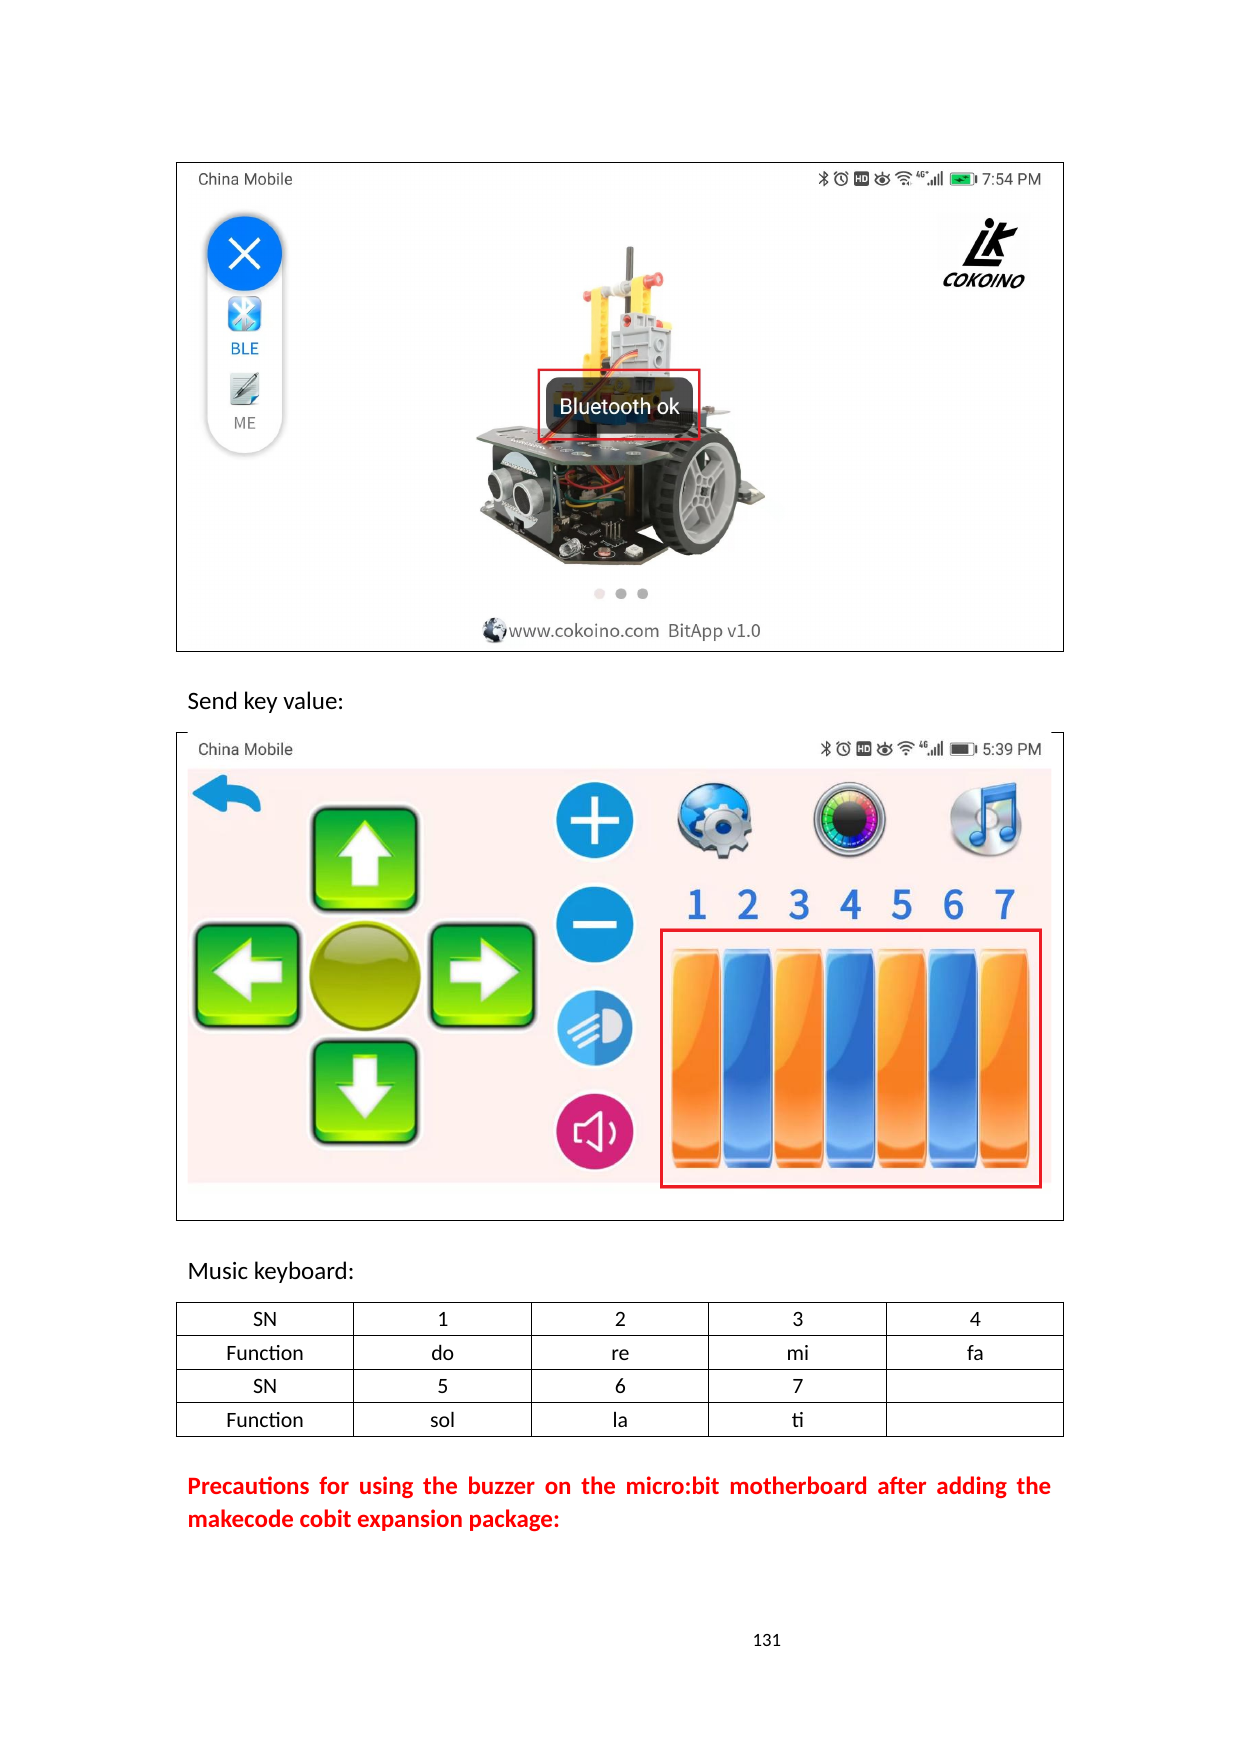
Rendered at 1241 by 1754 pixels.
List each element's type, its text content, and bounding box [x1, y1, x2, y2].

table_cell 5 [354, 1370, 531, 1402]
table_cell la [532, 1403, 708, 1436]
picture [187, 732, 1052, 1219]
table_cell ti [709, 1403, 886, 1436]
table_header 2 [532, 1303, 708, 1335]
text Music keyboard: [187, 1254, 1053, 1286]
table_header 1 [354, 1303, 531, 1335]
picture [187, 163, 1052, 649]
table_header 3 [709, 1303, 886, 1335]
table_cell 6 [532, 1370, 708, 1402]
table_cell do [354, 1336, 531, 1369]
table_cell Function [177, 1336, 353, 1369]
text Send key value: [187, 684, 1053, 717]
table_cell fa [887, 1336, 1063, 1369]
table_header [177, 163, 1063, 651]
table_cell sol [354, 1403, 531, 1436]
table_header [177, 733, 1063, 1220]
text Precautions for using the buzzer on the micro:bit motherboard after adding the makecode cobit expansion package: [187, 1469, 1053, 1534]
table_header 4 [887, 1303, 1063, 1335]
table_cell [887, 1403, 1063, 1436]
table_cell re [532, 1336, 708, 1369]
table_cell SN [177, 1370, 353, 1402]
table_header SN [177, 1303, 353, 1335]
table_cell 7 [709, 1370, 886, 1402]
table_cell [887, 1370, 1063, 1402]
table_cell mi [709, 1336, 886, 1369]
table_cell Function [177, 1403, 353, 1436]
